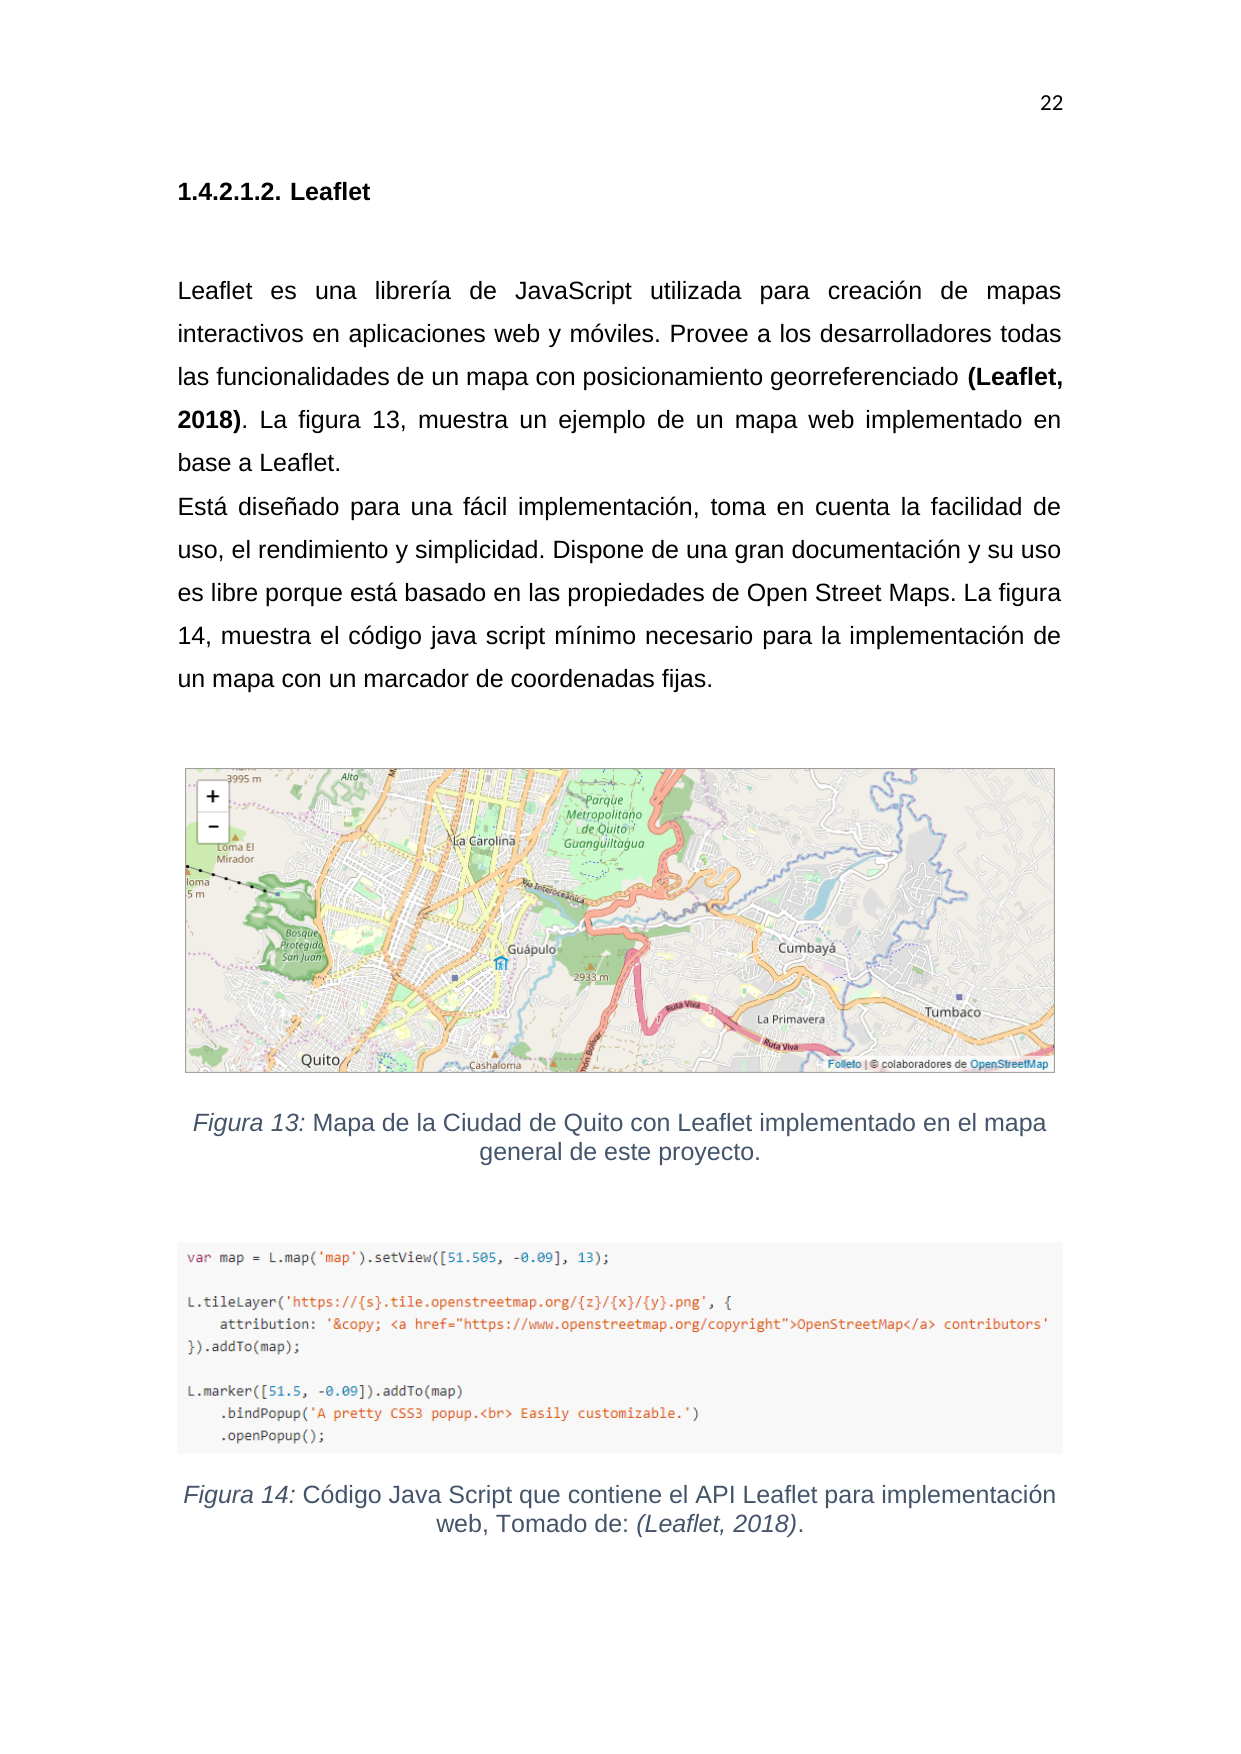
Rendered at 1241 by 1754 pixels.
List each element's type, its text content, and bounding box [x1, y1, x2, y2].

subtitle Leaflet es una librería de JavaScript utilizada para creación de mapas interactivos en aplicaciones web y móviles. Provee a los desarrolladores todas las funcionalidades de un mapa con posicionamiento georreferenciado . La figura 13, muestra un ejemplo de un mapa web implementado en base a Leaflet. [177, 276, 1063, 477]
text Figura 14: Código Java Script que contiene el API Leaflet para implementación web, Tomado de: . [177, 1480, 1063, 1538]
text Figura 13: Mapa de la Ciudad de Quito con Leaflet implementado en el mapa general de este proyecto. [177, 1108, 1063, 1166]
subtitle Está diseñado para una fácil implementación, toma en cuenta la facilidad de uso, el rendimiento y simplicidad. Dispone de una gran documentación y su uso es libre porque está basado en las propiedades de Open Street Maps. La figura 14, muestra el código java script mínimo necesario para la implementación de un mapa con un marcador de coordenadas fijas. [177, 492, 1063, 693]
picture [177, 1242, 1064, 1454]
list Leaflet [177, 177, 1063, 206]
picture [177, 762, 1064, 1082]
